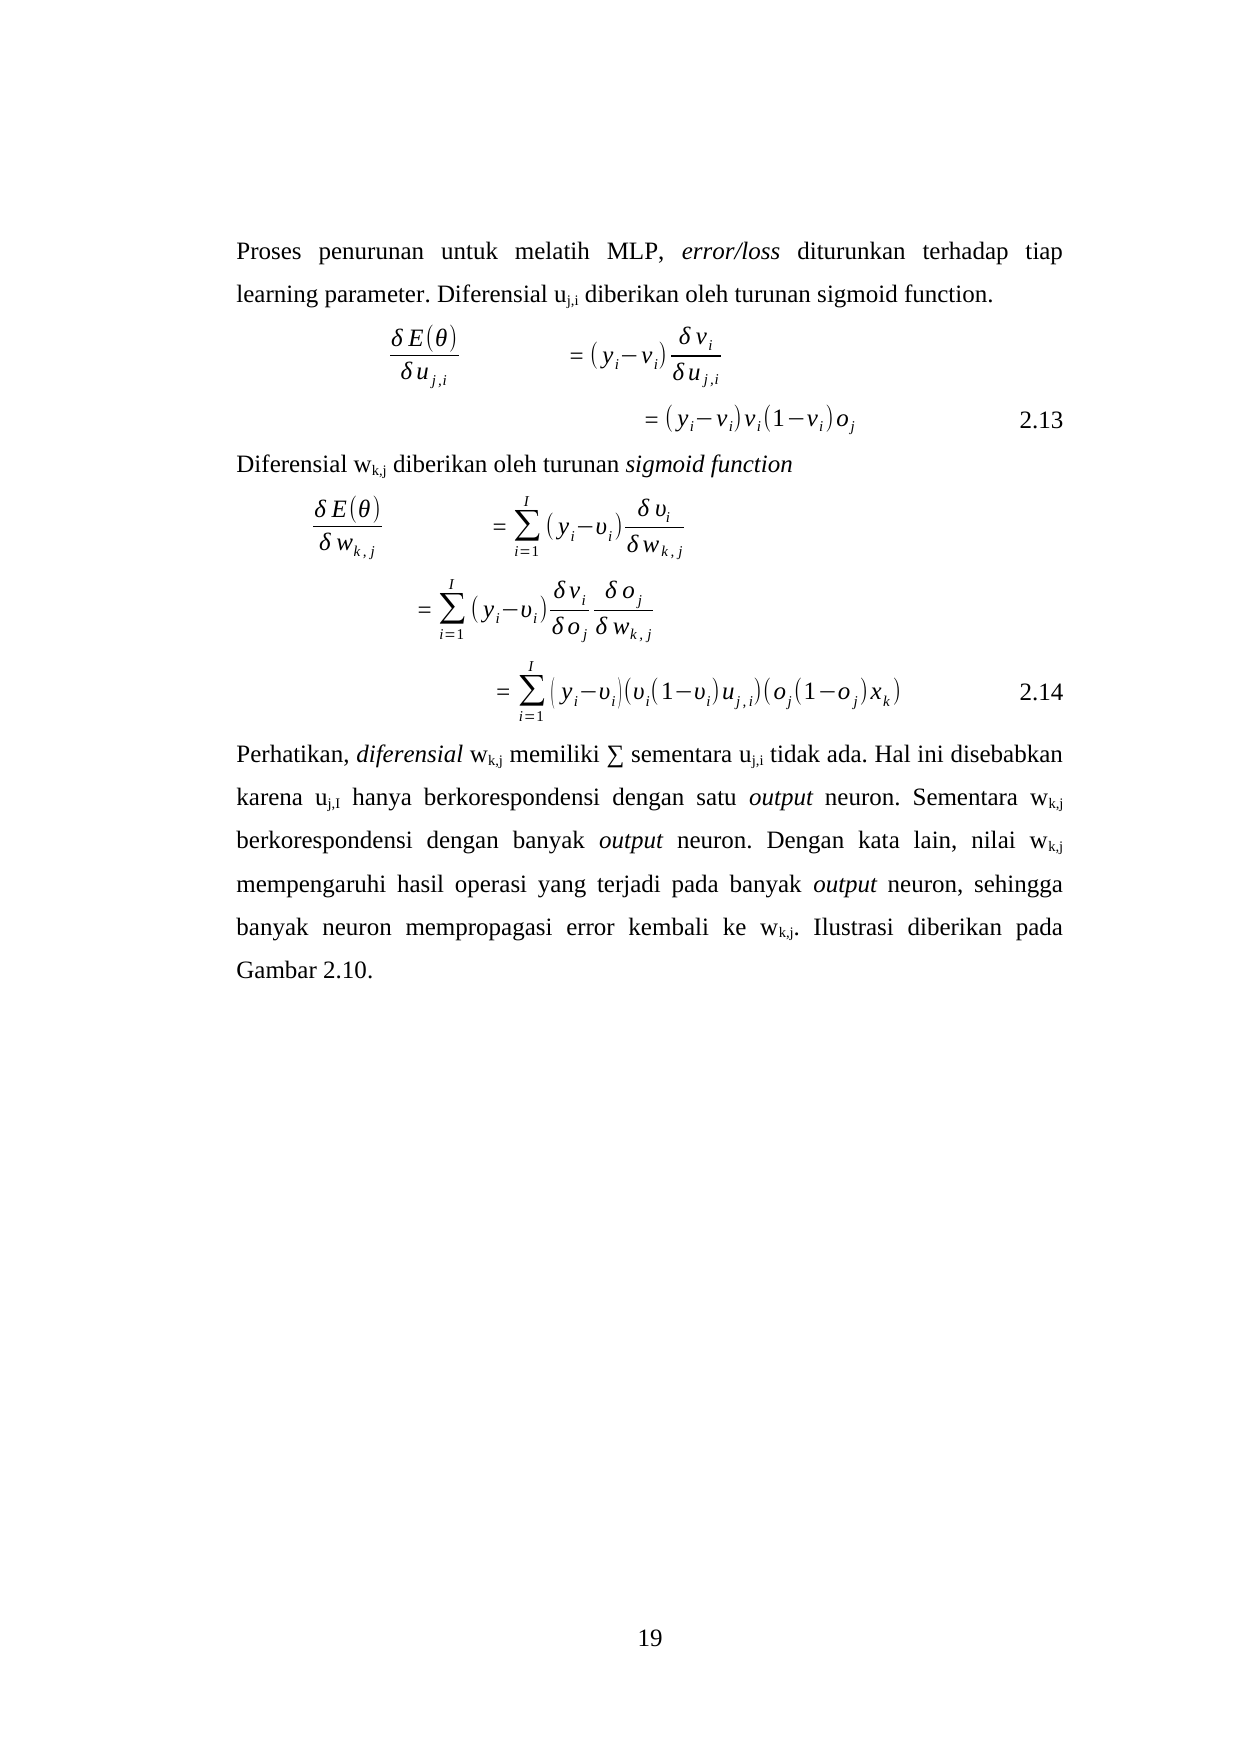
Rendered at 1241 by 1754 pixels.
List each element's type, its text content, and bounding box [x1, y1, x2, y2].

text = 2.13 [236, 403, 1063, 435]
text Perhatikan, diferensial wk,j memiliki ∑ sementara uj,i tidak ada. Hal ini disebabkan karena uj,I hanya berkorespondensi dengan satu output neuron. Sementara wk,j berkorespondensi dengan banyak output neuron. Dengan kata lain, nilai wk,j mempengaruhi hasil operasi yang terjadi pada banyak output neuron, sehingga banyak neuron mempropagasi error kembali ke wk,j. Ilustrasi diberikan pada Gambar 2.8. [236, 739, 1063, 984]
text Diferensial wk,j diberikan oleh turunan sigmoid function [236, 449, 1063, 478]
text = [236, 493, 1063, 561]
text Proses penurunan untuk melatih MLP, error/loss diturunkan terhadap tiap learning parameter. Diferensial uj,i diberikan oleh turunan sigmoid function. [236, 236, 1063, 308]
text = [236, 322, 1063, 389]
text = 2.14 [236, 658, 1063, 725]
text = [386, 575, 1063, 643]
